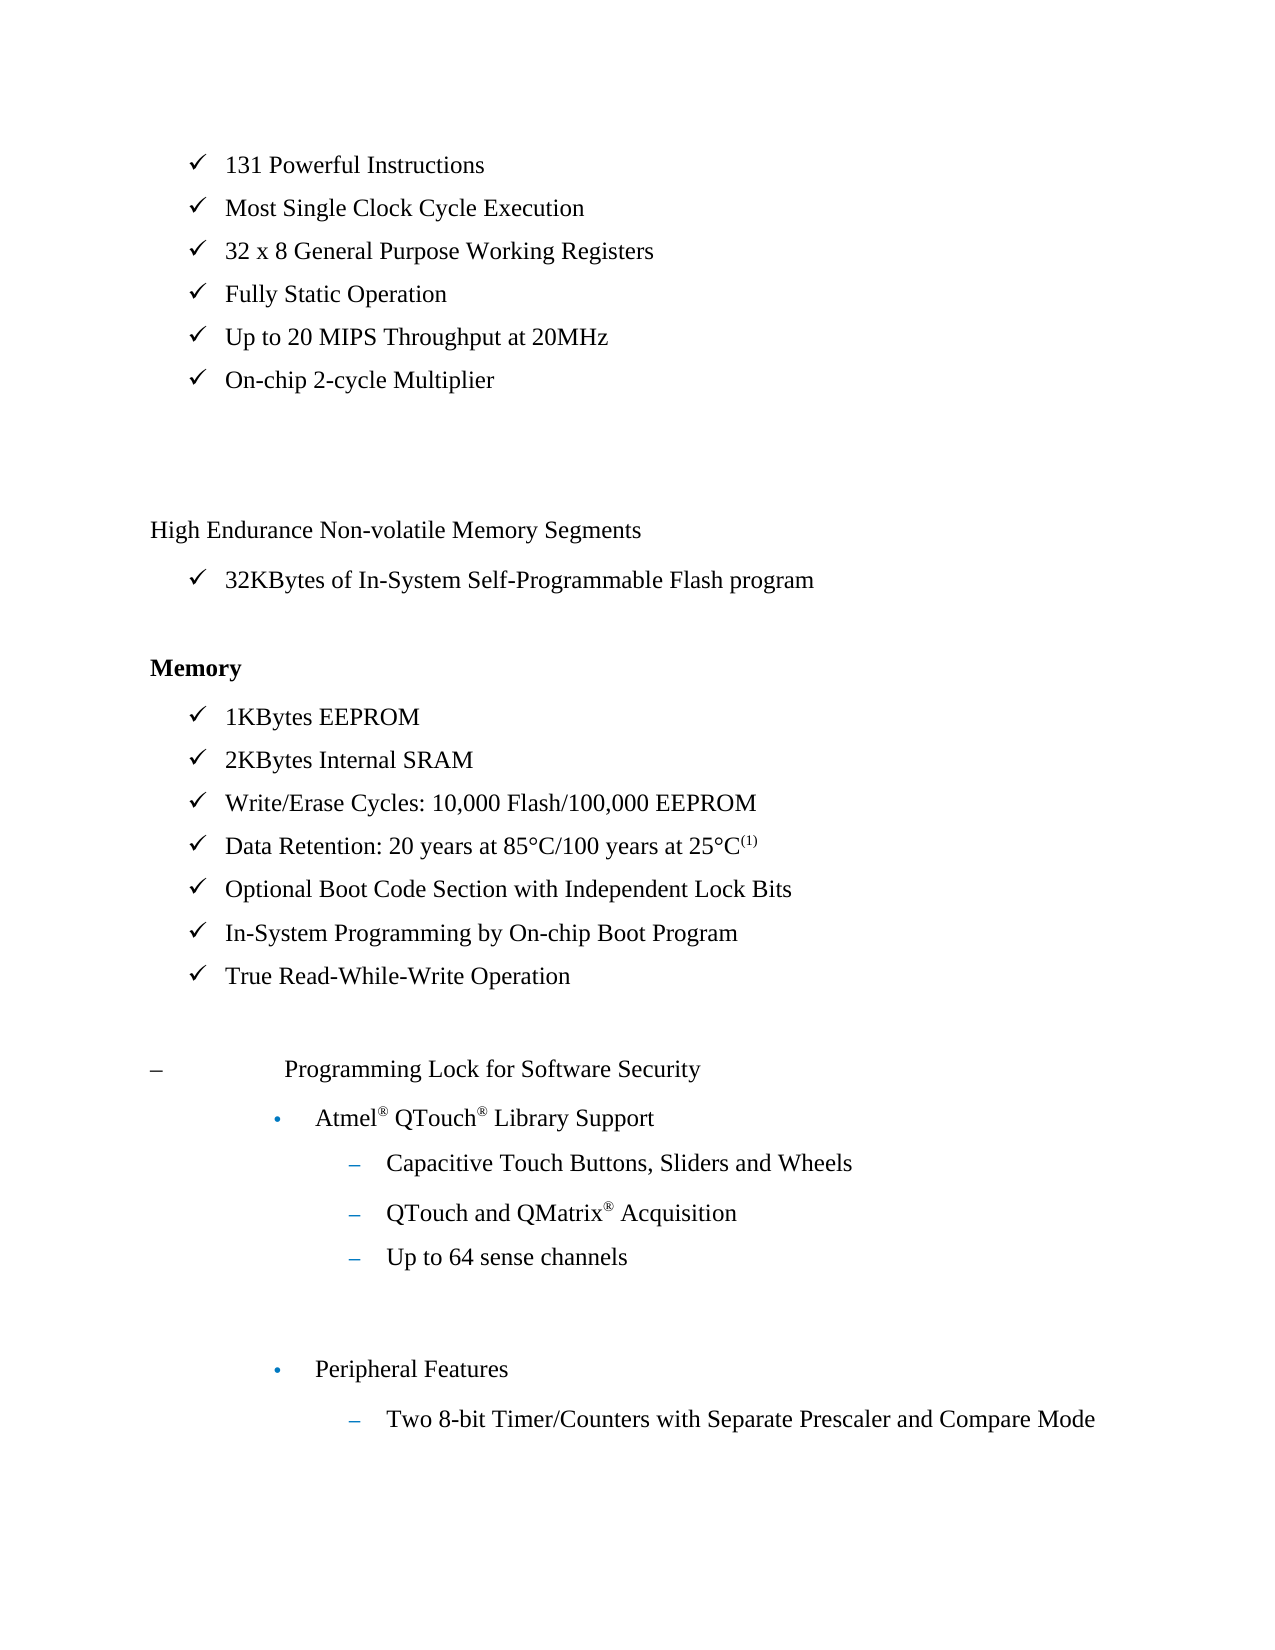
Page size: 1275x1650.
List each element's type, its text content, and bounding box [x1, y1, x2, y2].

list Up to 20 MIPS Throughput at 20MHz [187, 322, 1119, 351]
text Memory [150, 653, 1119, 681]
list Optional Boot Code Section with Independent Lock Bits [187, 874, 1119, 903]
list 1KBytes EEPROM [187, 702, 1119, 731]
list In-System Programming by On-chip Boot Program [187, 918, 1119, 946]
list True Read-While-Write Operation [187, 961, 1119, 989]
list Write/Erase Cycles: 10,000 Flash/100,000 EEPROM [187, 788, 1119, 817]
list Two 8-bit Timer/Counters with Separate Prescaler and Compare Mode [348, 1404, 1119, 1433]
list Atmel® QTouch® Library Support [273, 1103, 1119, 1132]
list 2KBytes Internal SRAM [187, 745, 1119, 774]
text – Programming Lock for Software Security [150, 1054, 1125, 1083]
list On-chip 2-cycle Multiplier [187, 366, 1119, 394]
list QTouch and QMatrix® Acquisition [348, 1198, 1119, 1226]
list Most Single Clock Cycle Execution [187, 193, 1119, 222]
list Peripheral Features [273, 1354, 1119, 1383]
list Fully Static Operation [187, 279, 1119, 308]
list 131 Powerful Instructions [187, 150, 1119, 179]
text High Endurance Non-volatile Memory Segments [150, 516, 1119, 544]
list 32KBytes of In-System Self-Programmable Flash program [187, 566, 1119, 594]
list 32 x 8 General Purpose Working Registers [187, 236, 1119, 265]
list Capacitive Touch Buttons, Sliders and Wheels [348, 1148, 1119, 1177]
list Up to 64 sense channels [348, 1242, 1119, 1270]
list Data Retention: 20 years at 85°C/100 years at 25°C(1) [187, 831, 1119, 860]
